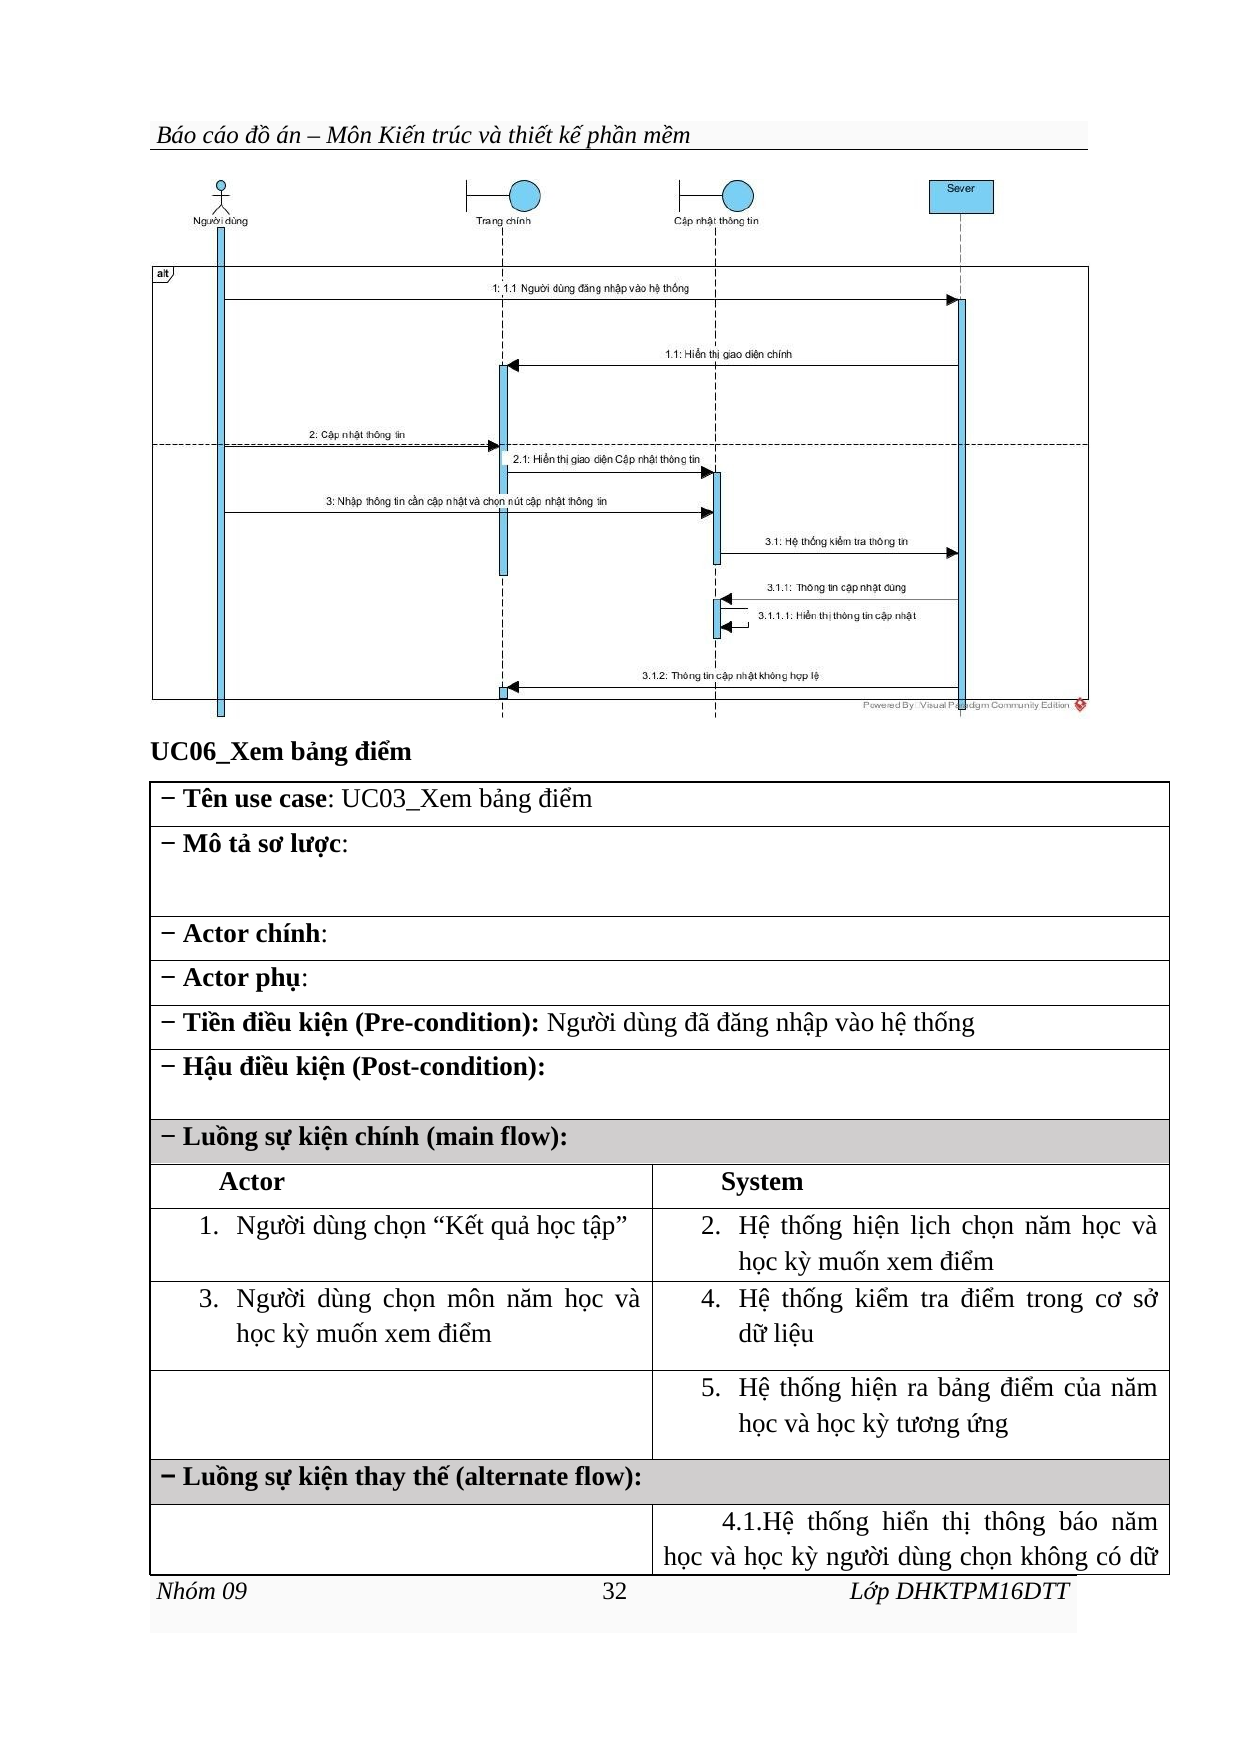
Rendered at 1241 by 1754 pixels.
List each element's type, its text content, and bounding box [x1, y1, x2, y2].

table_cell Actor phụ: [151, 961, 1169, 1005]
table_header Tên use case: UC03_Xem bảng điểm [151, 783, 1169, 826]
table_cell Luồng sự kiện thay thế (alternate flow): [151, 1460, 1169, 1504]
table_cell Hệ thống hiện ra bảng điểm của năm học và học kỳ tương ứng [653, 1371, 1169, 1459]
table_cell Actor chính: [151, 917, 1169, 960]
table_cell Tiền điều kiện (Pre-condition): Người dùng đã đăng nhập vào hệ thống [151, 1006, 1169, 1049]
table_cell Luồng sự kiện chính (main flow): [151, 1120, 1169, 1163]
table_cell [653, 1505, 1169, 1574]
table_cell Hậu điều kiện (Post-condition): [151, 1050, 1169, 1119]
table_cell Mô tả sơ lược: [151, 827, 1169, 916]
table_cell Actor [151, 1165, 652, 1208]
table_cell [151, 1505, 652, 1574]
subtitle UC06_Xem bảng điểm [150, 735, 1090, 766]
table_cell Người dùng chọn “Kết quả học tập” [151, 1209, 652, 1281]
table_cell Hệ thống hiện lịch chọn năm học và học kỳ muốn xem điểm [653, 1209, 1169, 1281]
picture [150, 179, 1091, 720]
table_cell System [653, 1165, 1169, 1208]
table_cell [151, 1371, 652, 1459]
table_cell Hệ thống kiểm tra điểm trong cơ sở dữ liệu [653, 1282, 1169, 1370]
table_cell Người dùng chọn môn năm học và học kỳ muốn xem điểm [151, 1282, 652, 1370]
